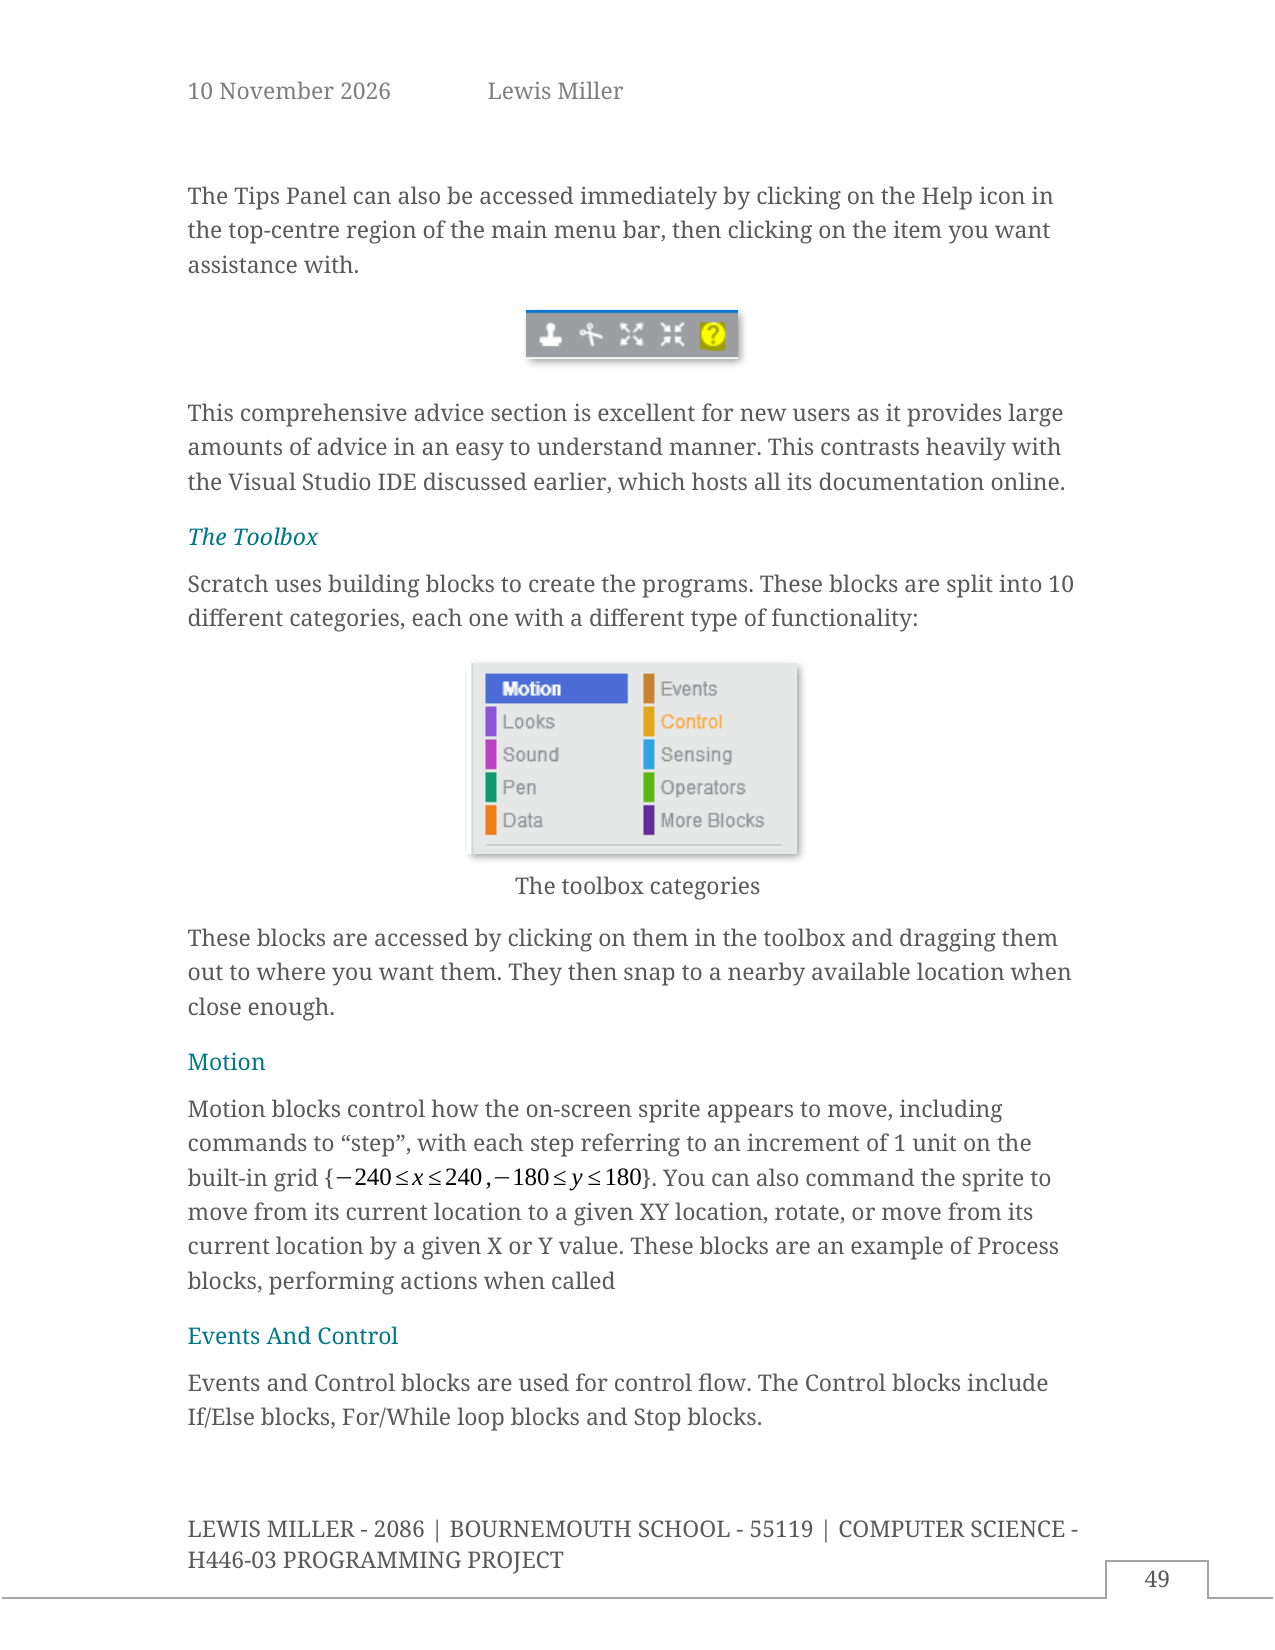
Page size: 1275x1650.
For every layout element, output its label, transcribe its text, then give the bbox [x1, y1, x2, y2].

picture [526, 310, 738, 359]
text Events and Control blocks are used for control flow. The Control blocks include If/Else blocks, For/While loop blocks and Stop blocks. [187, 1367, 1087, 1432]
subtitle The Toolbox [187, 521, 1087, 552]
subtitle Events And Control [187, 1320, 1087, 1351]
subtitle Motion [187, 1046, 1087, 1077]
text The toolbox categories [187, 870, 1087, 901]
text This comprehensive advice section is excellent for new users as it provides large amounts of advice in an easy to understand manner. This contrasts heavily with the Visual Studio IDE discussed earlier, which hosts all its documentation online. [187, 397, 1087, 497]
text The Tips Panel can also be accessed immediately by clicking on the Help icon in the top-centre region of the main menu bar, then clicking on the item you want assistance with. [187, 180, 1087, 280]
text Motion blocks control how the on-screen sprite appears to move, including commands to “step”, with each step referring to an increment of 1 unit on the built-in grid {}. You can also command the sprite to move from its current location to a given XY location, rotate, or move from its current location by a given X or Y value. These blocks are an example of Process blocks, performing actions when called [187, 1093, 1087, 1296]
picture [467, 663, 797, 854]
text Scratch uses building blocks to create the programs. These blocks are split into 10 different categories, each one with a different type of functionality: [187, 568, 1087, 633]
text These blocks are accessed by clicking on them in the toolbox and dragging them out to where you want them. They then snap to a nearby available location when close enough. [187, 922, 1087, 1022]
